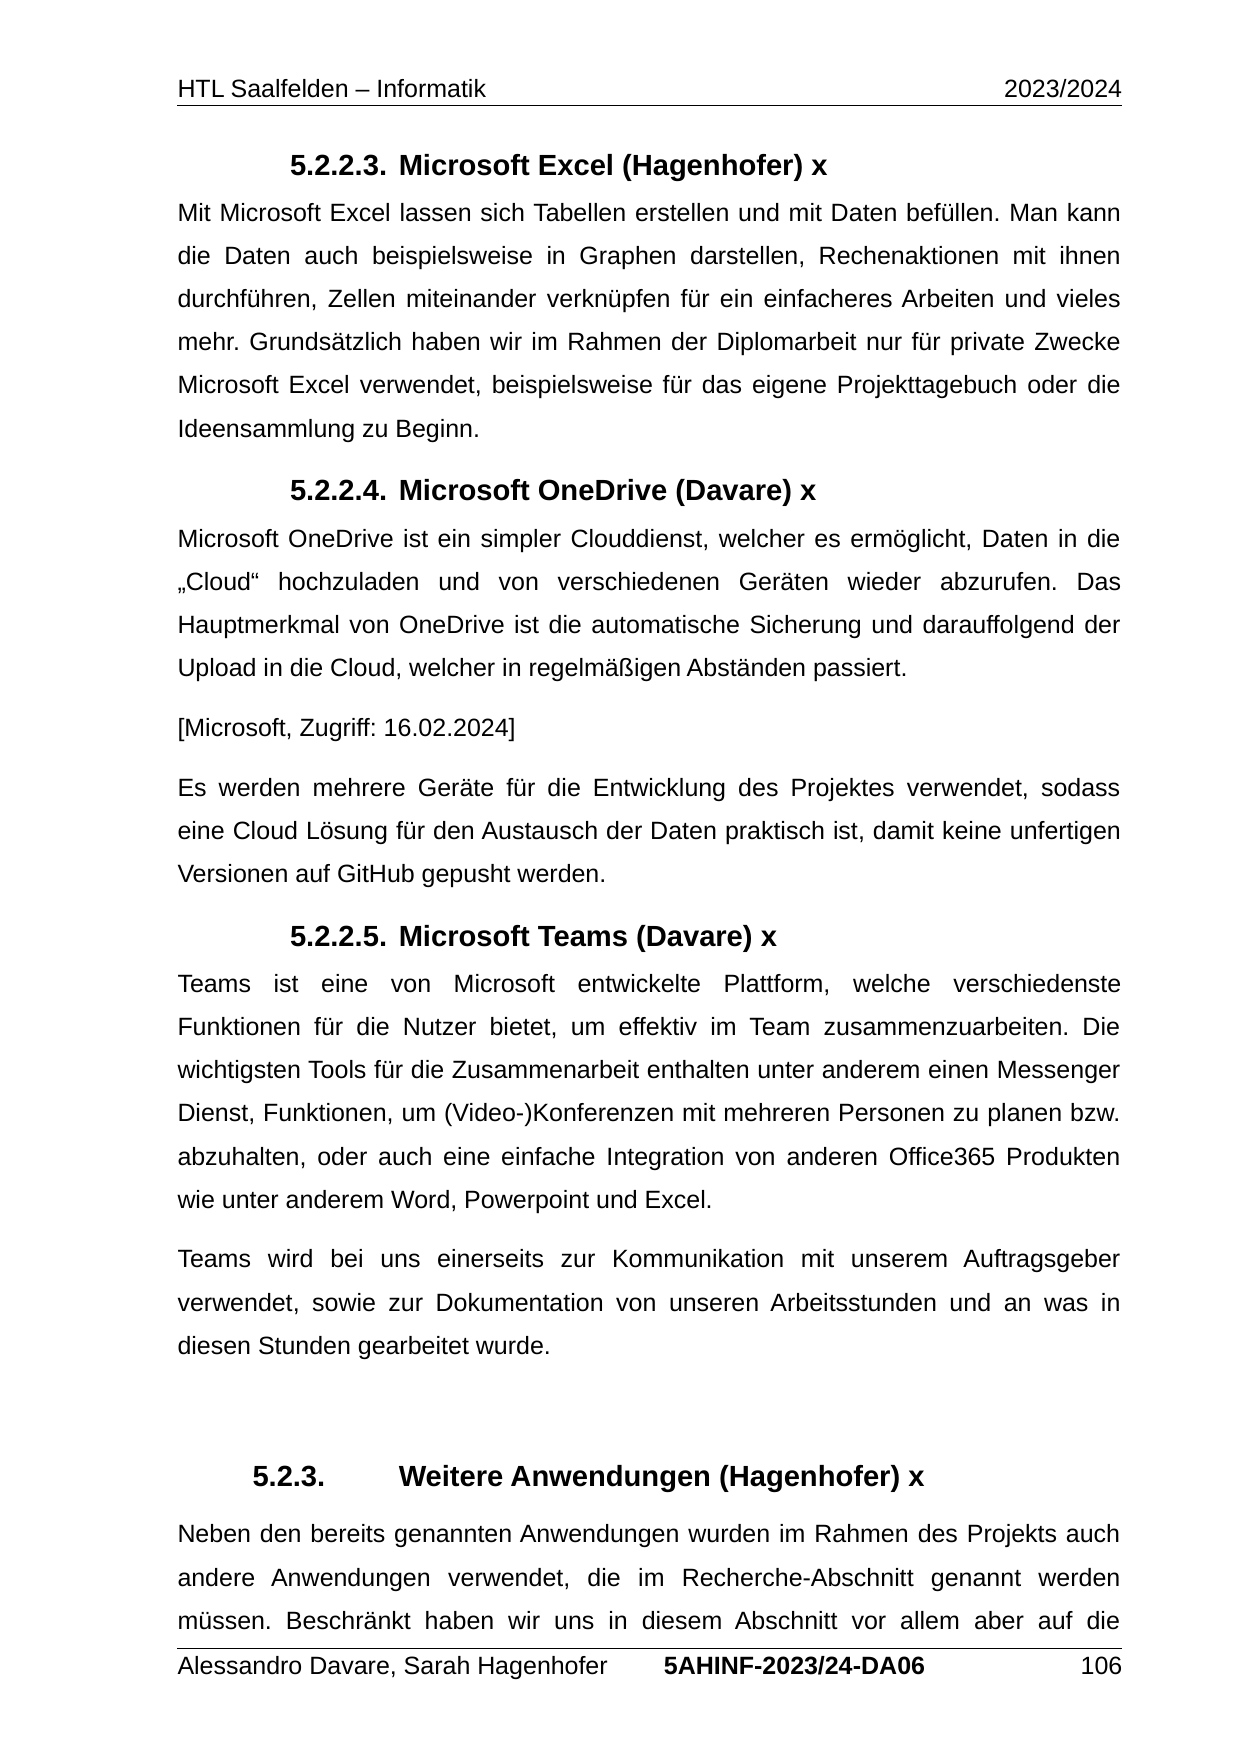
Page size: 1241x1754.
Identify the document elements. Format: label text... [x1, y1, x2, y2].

text Teams wird bei uns einerseits zur Kommunikation mit unserem Auftragsgeber verwendet, sowie zur Dokumentation von unseren Arbeitsstunden und an was in diesen Stunden gearbeitet wurde. [177, 1244, 1122, 1359]
subtitle Microsoft OneDrive (Davare) x [290, 473, 1122, 507]
subtitle Microsoft Teams (Davare) x [290, 919, 1122, 952]
text [Microsoft, Zugriff: 16.02.2024] [177, 713, 1122, 742]
text Es werden mehrere Geräte für die Entwicklung des Projektes verwendet, sodass eine Cloud Lösung für den Austausch der Daten praktisch ist, damit keine unfertigen Versionen auf GitHub gepusht werden. [177, 773, 1122, 888]
subtitle Microsoft Excel (Hagenhofer) x [290, 148, 1122, 181]
text Teams ist eine von Microsoft entwickelte Plattform, welche verschiedenste Funktionen für die Nutzer bietet, um effektiv im Team zusammenzuarbeiten. Die wichtigsten Tools für die Zusammenarbeit enthalten unter anderem einen Messenger Dienst, Funktionen, um (Video-)Konferenzen mit mehreren Personen zu planen bzw. abzuhalten, oder auch eine einfache Integration von anderen Office365 Produkten wie unter anderem Word, Powerpoint und Excel. [177, 969, 1122, 1213]
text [177, 1519, 1122, 1634]
subtitle Weitere Anwendungen (Hagenhofer) x [252, 1459, 1122, 1492]
text Mit Microsoft Excel lassen sich Tabellen erstellen und mit Daten befüllen. Man kann die Daten auch beispielsweise in Graphen darstellen, Rechenaktionen mit ihnen durchführen, Zellen miteinander verknüpfen für ein einfacheres Arbeiten und vieles mehr. Grundsätzlich haben wir im Rahmen der Diplomarbeit nur für private Zwecke Microsoft Excel verwendet, beispielsweise für das eigene Projekttagebuch oder die Ideensammlung zu Beginn. [177, 198, 1122, 442]
text Microsoft OneDrive ist ein simpler Clouddienst, welcher es ermöglicht, Daten in die „Cloud“ hochzuladen und von verschiedenen Geräten wieder abzurufen. Das Hauptmerkmal von OneDrive ist die automatische Sicherung und darauffolgend der Upload in die Cloud, welcher in regelmäßigen Abständen passiert. [177, 524, 1122, 682]
